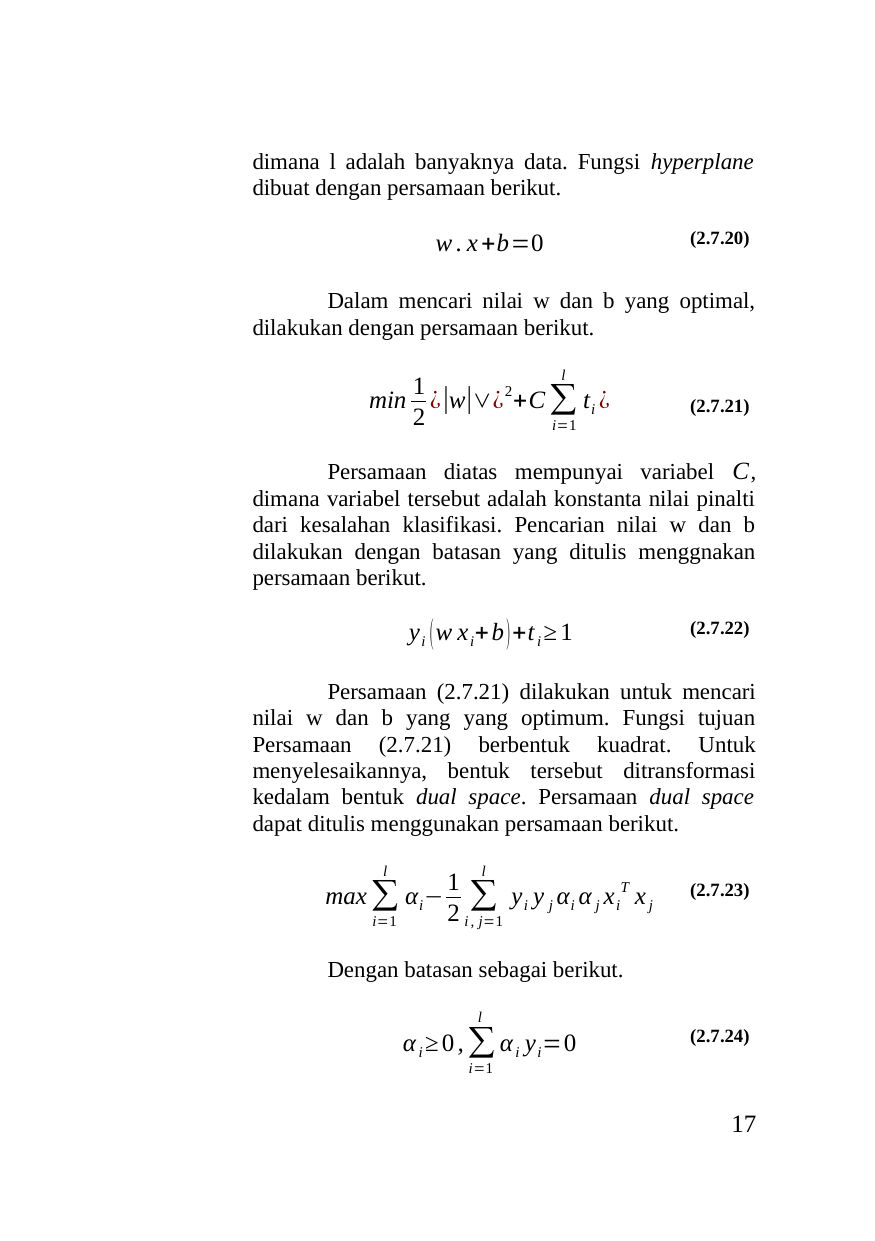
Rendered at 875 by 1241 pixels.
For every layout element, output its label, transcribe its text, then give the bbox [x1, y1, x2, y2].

text Dengan batasan sebagai berikut. [252, 956, 756, 982]
table_header [161, 227, 667, 261]
text Persamaan diatas mempunyai variabel , dimana variabel tersebut adalah konstanta nilai pinalti dari kesalahan klasifikasi. Pencarian nilai w dan b dilakukan dengan batasan yang ditulis menggnakan persamaan berikut. [252, 458, 756, 591]
table_header [161, 617, 667, 652]
table_header [161, 1009, 667, 1076]
table_header [161, 366, 667, 458]
text Dalam mencari nilai w dan b yang optimal, dilakukan dengan persamaan berikut. [252, 287, 756, 340]
table_header [161, 863, 667, 930]
